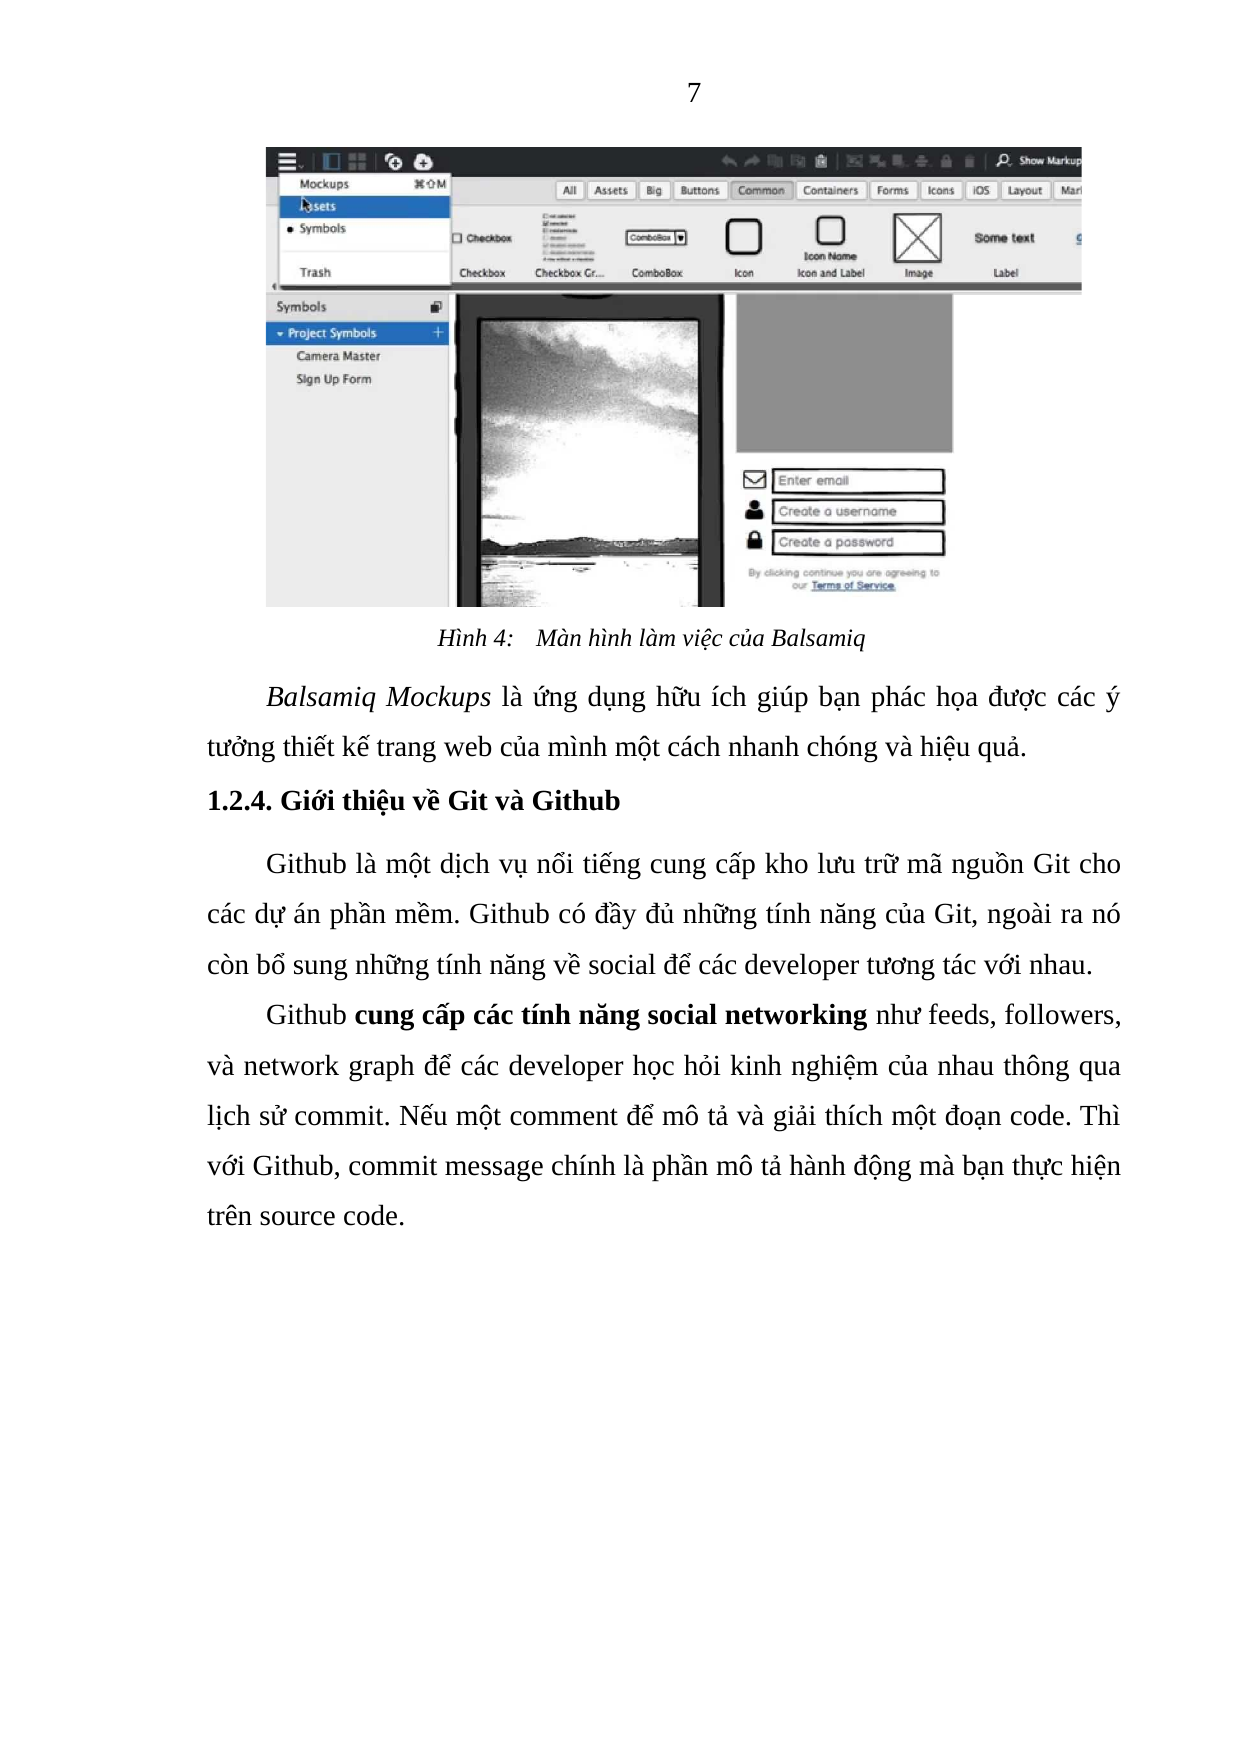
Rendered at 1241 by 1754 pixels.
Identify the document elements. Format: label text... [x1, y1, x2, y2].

subtitle 1.2.4. Giới thiệu về Git và Github [207, 783, 1122, 817]
text Màn hình làm việc của Balsamiq [207, 623, 1122, 652]
text Balsamiq Mockups là ứng dụng hữu ích giúp bạn phác họa được các ý tưởng thiết kế trang web của mình một cách nhanh chóng và hiệu quả. [207, 679, 1122, 763]
picture [265, 147, 1082, 607]
text Github cung cấp các tính năng social networking như feeds, followers, và network graph để các developer học hỏi kinh nghiệm của nhau thông qua lịch sử commit. Nếu một comment để mô tả và giải thích một đoạn code. Thì với Github, commit message chính là phần mô tả hành động mà bạn thực hiện trên source code. [207, 997, 1122, 1232]
text Github là một dịch vụ nổi tiếng cung cấp kho lưu trữ mã nguồn Git cho các dự án phần mềm. Github có đầy đủ những tính năng của Git, ngoài ra nó còn bổ sung những tính năng về social để các developer tương tác với nhau. [207, 846, 1122, 981]
